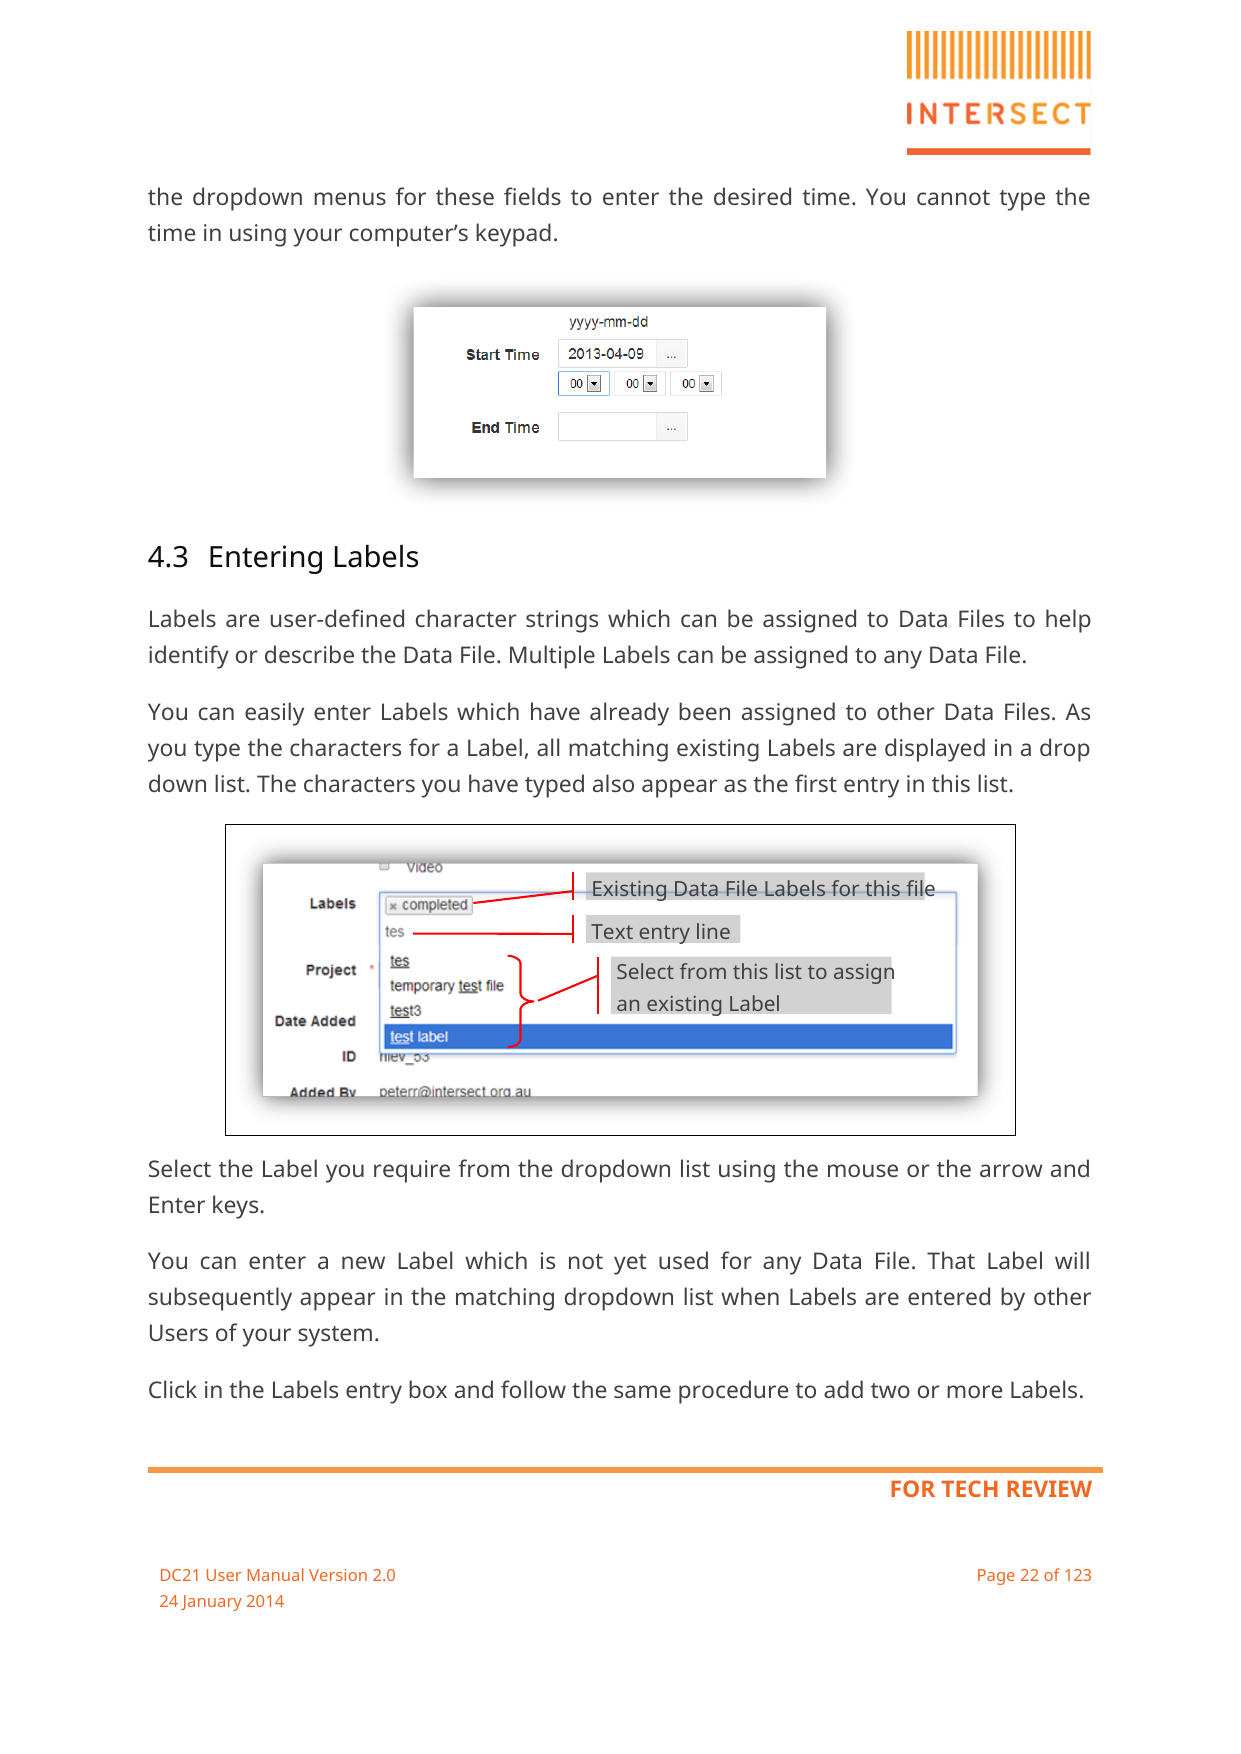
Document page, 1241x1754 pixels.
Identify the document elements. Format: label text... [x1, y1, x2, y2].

text You can enter a new Label which is not yet used for any Data File. That Label will subsequently appear in the matching dropdown list when Labels are entered by other Users of your system. [148, 1245, 1092, 1348]
picture [226, 825, 1015, 1135]
text Select the Label you require from the dropdown list using the mouse or the arrow and Enter keys. [148, 1153, 1092, 1220]
text Click in the Labels entry box and follow the same procedure to add two or more Labels. [148, 1374, 1092, 1405]
picture [905, 29, 1093, 157]
text You can easily enter Labels which have already been assigned to other Data Files. As you type the characters for a Label, all matching existing Labels are displayed in a drop down list. The characters you have typed also appear as the first entry in this list. [148, 696, 1092, 799]
text Labels are user-defined character strings which can be assigned to Data Files to help identify or describe the Data File. Multiple Labels can be assigned to any Data File. [148, 603, 1092, 670]
picture [413, 307, 827, 478]
subtitle Entering Labels [148, 537, 1092, 576]
